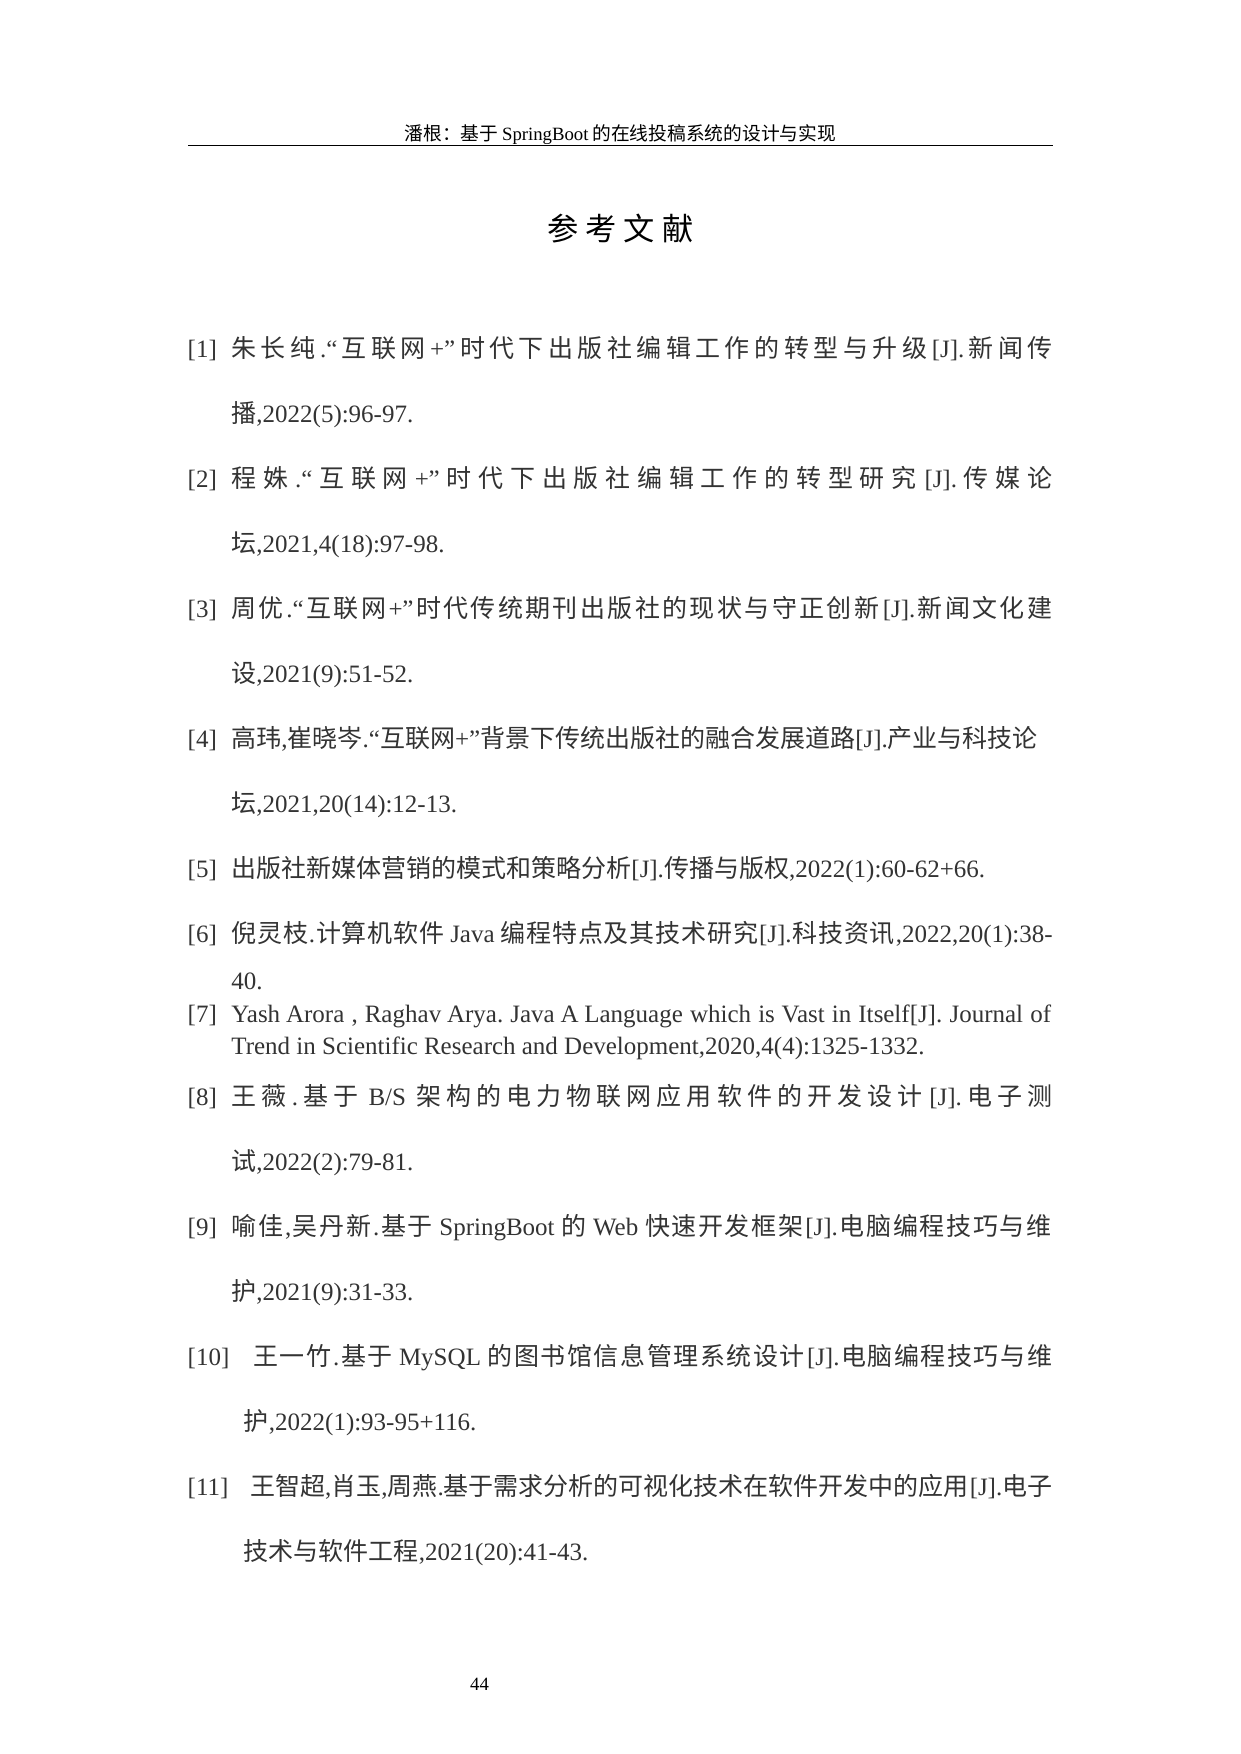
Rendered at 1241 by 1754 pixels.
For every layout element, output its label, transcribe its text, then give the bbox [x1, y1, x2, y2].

list 王薇.基于B/S架构的电力物联网应用软件的开发设计[J].电子测试,2022(2):79-81. [187, 1062, 1053, 1192]
list 高玮,崔晓岑.“互联网+”背景下传统出版社的融合发展道路[J].产业与科技论坛,2021,20(14):12-13. [187, 704, 1053, 834]
list 周优.“互联网+”时代传统期刊出版社的现状与守正创新[J].新闻文化建设,2021(9):51-52. [187, 574, 1053, 704]
list 王智超,肖玉,周燕.基于需求分析的可视化技术在软件开发中的应用[J].电子技术与软件工程,2021(20):41-43. [187, 1452, 1053, 1582]
list 出版社新媒体营销的模式和策略分析[J].传播与版权,2022(1):60-62+66. [187, 834, 1053, 899]
list 朱长纯.“互联网+”时代下出版社编辑工作的转型与升级[J].新闻传播,2022(5):96-97. [187, 314, 1053, 444]
subtitle 参 考 文 献 [187, 194, 1053, 259]
list Yash Arora , Raghav Arya. Java A Language which is Vast in Itself[J]. Journal of Trend in Scientific Research and Development,2020,4(4):1325-1332. [187, 997, 1053, 1062]
list 程姝.“互联网+”时代下出版社编辑工作的转型研究[J].传媒论坛,2021,4(18):97-98. [187, 444, 1053, 574]
list 王一竹.基于MySQL的图书馆信息管理系统设计[J].电脑编程技巧与维 护,2022(1):93-95+116. [187, 1322, 1053, 1452]
list 倪灵枝.计算机软件Java编程特点及其技术研究[J].科技资讯,2022,20(1):38-40. [187, 899, 1053, 997]
list 喻佳,吴丹新.基于SpringBoot的Web快速开发框架[J].电脑编程技巧与维护,2021(9):31-33. [187, 1192, 1053, 1322]
